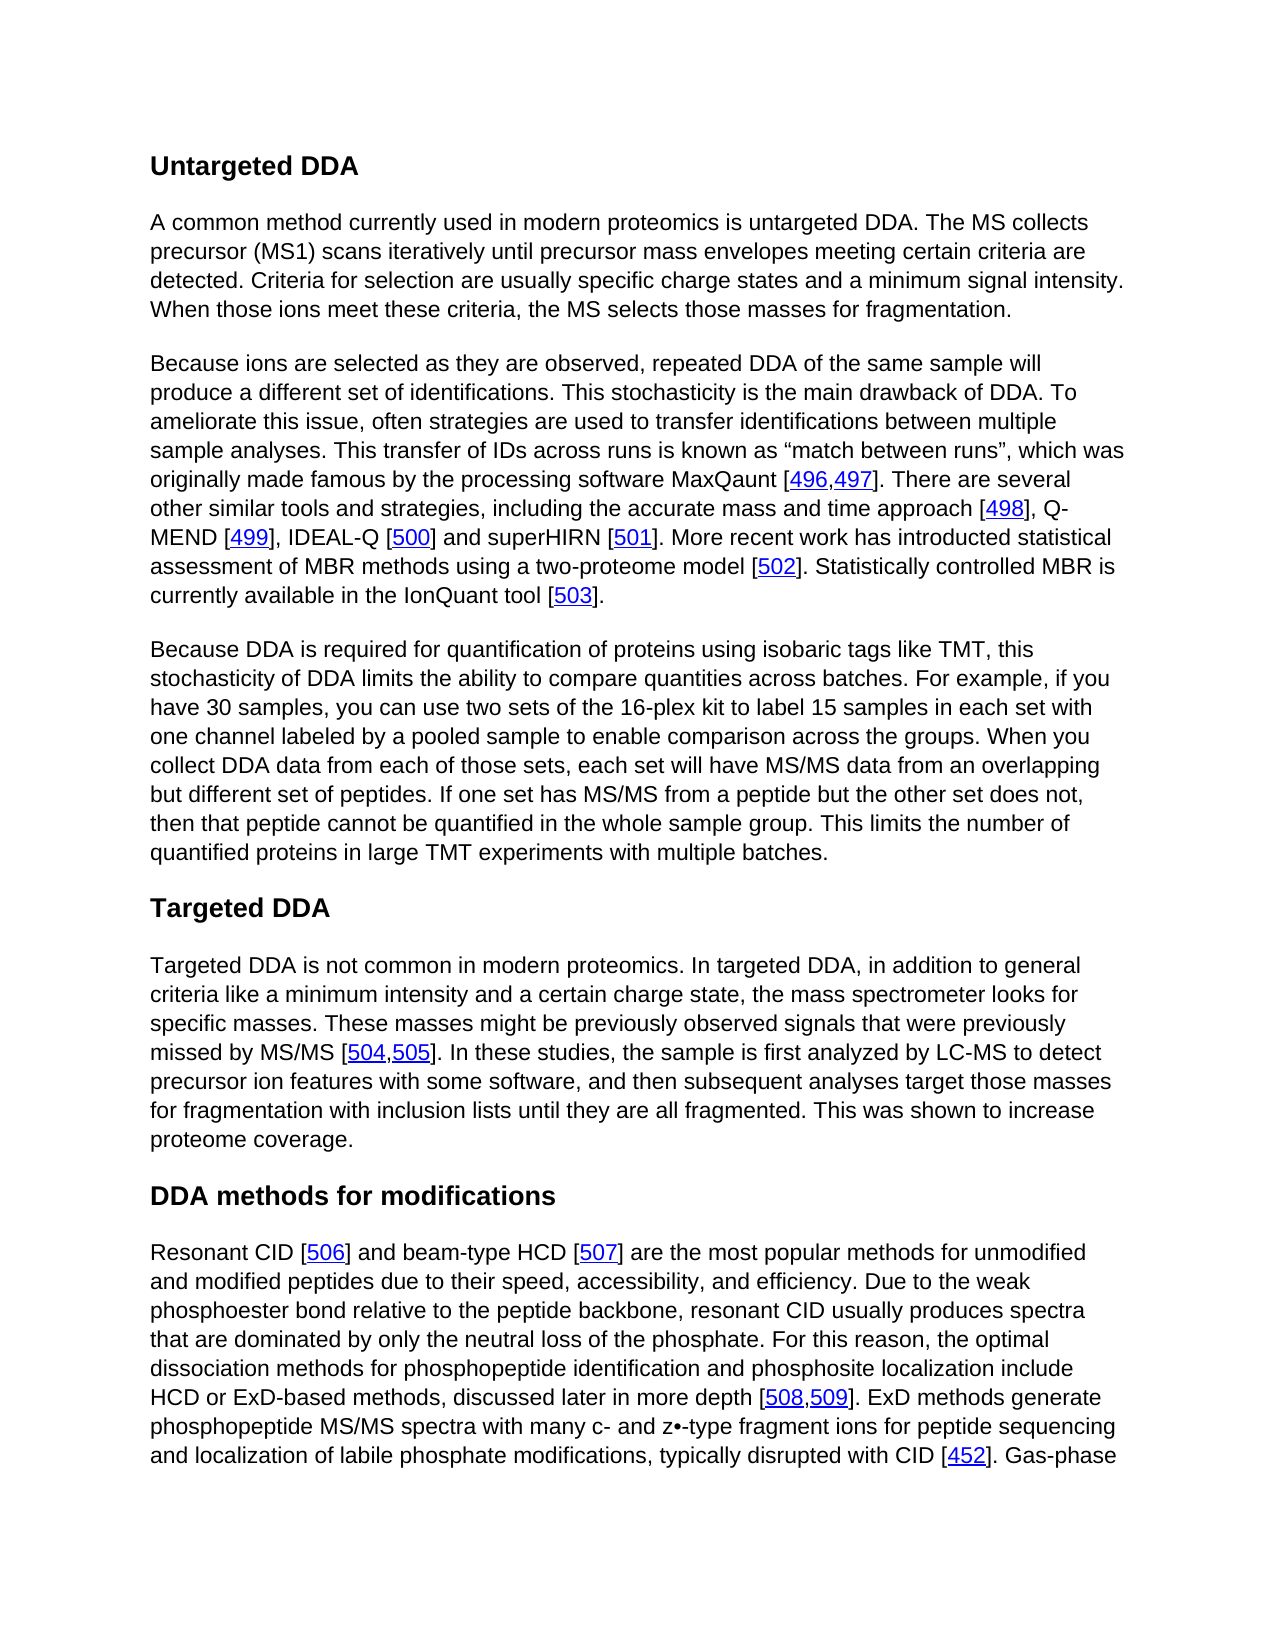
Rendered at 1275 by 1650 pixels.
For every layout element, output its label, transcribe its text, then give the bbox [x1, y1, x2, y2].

text Because ions are selected as they are observed, repeated DDA of the same sample will produce a different set of identifications. This stochasticity is the main drawback of DDA. To ameliorate this issue, often strategies are used to transfer identifications between multiple sample analyses. This transfer of IDs across runs is known as “match between runs”, which was originally made famous by the processing software MaxQaunt [496,497]. There are several other similar tools and strategies, including the accurate mass and time approach [498], Q-MEND [499], IDEAL-Q [500] and superHIRN [501]. More recent work has introducted statistical assessment of MBR methods using a two-proteome model [502]. Statistically controlled MBR is currently available in the IonQuant tool [503]. [150, 350, 1125, 608]
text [150, 1239, 1125, 1468]
text A common method currently used in modern proteomics is untargeted DDA. The MS collects precursor (MS1) scans iteratively until precursor mass envelopes meeting certain criteria are detected. Criteria for selection are usually specific charge states and a minimum signal intensity. When those ions meet these criteria, the MS selects those masses for fragmentation. [150, 209, 1125, 323]
text Because DDA is required for quantification of proteins using isobaric tags like TMT, this stochasticity of DDA limits the ability to compare quantities across batches. For example, if you have 30 samples, you can use two sets of the 16-plex kit to label 15 samples in each set with one channel labeled by a pooled sample to enable comparison across the groups. When you collect DDA data from each of those sets, each set will have MS/MS data from an overlapping but different set of peptides. If one set has MS/MS from a peptide but the other set does not, then that peptide cannot be quantified in the whole sample group. This limits the number of quantified proteins in large TMT experiments with multiple batches. [150, 636, 1125, 865]
subtitle Untargeted DDA [150, 150, 1125, 181]
subtitle DDA methods for modifications [150, 1179, 1125, 1211]
text Targeted DDA is not common in modern proteomics. In targeted DDA, in addition to general criteria like a minimum intensity and a certain charge state, the mass spectrometer looks for specific masses. These masses might be previously observed signals that were previously missed by MS/MS [504,505]. In these studies, the sample is first analyzed by LC-MS to detect precursor ion features with some software, and then subsequent analyses target those masses for fragmentation with inclusion lists until they are all fragmented. This was shown to increase proteome coverage. [150, 952, 1125, 1152]
subtitle Targeted DDA [150, 892, 1125, 924]
